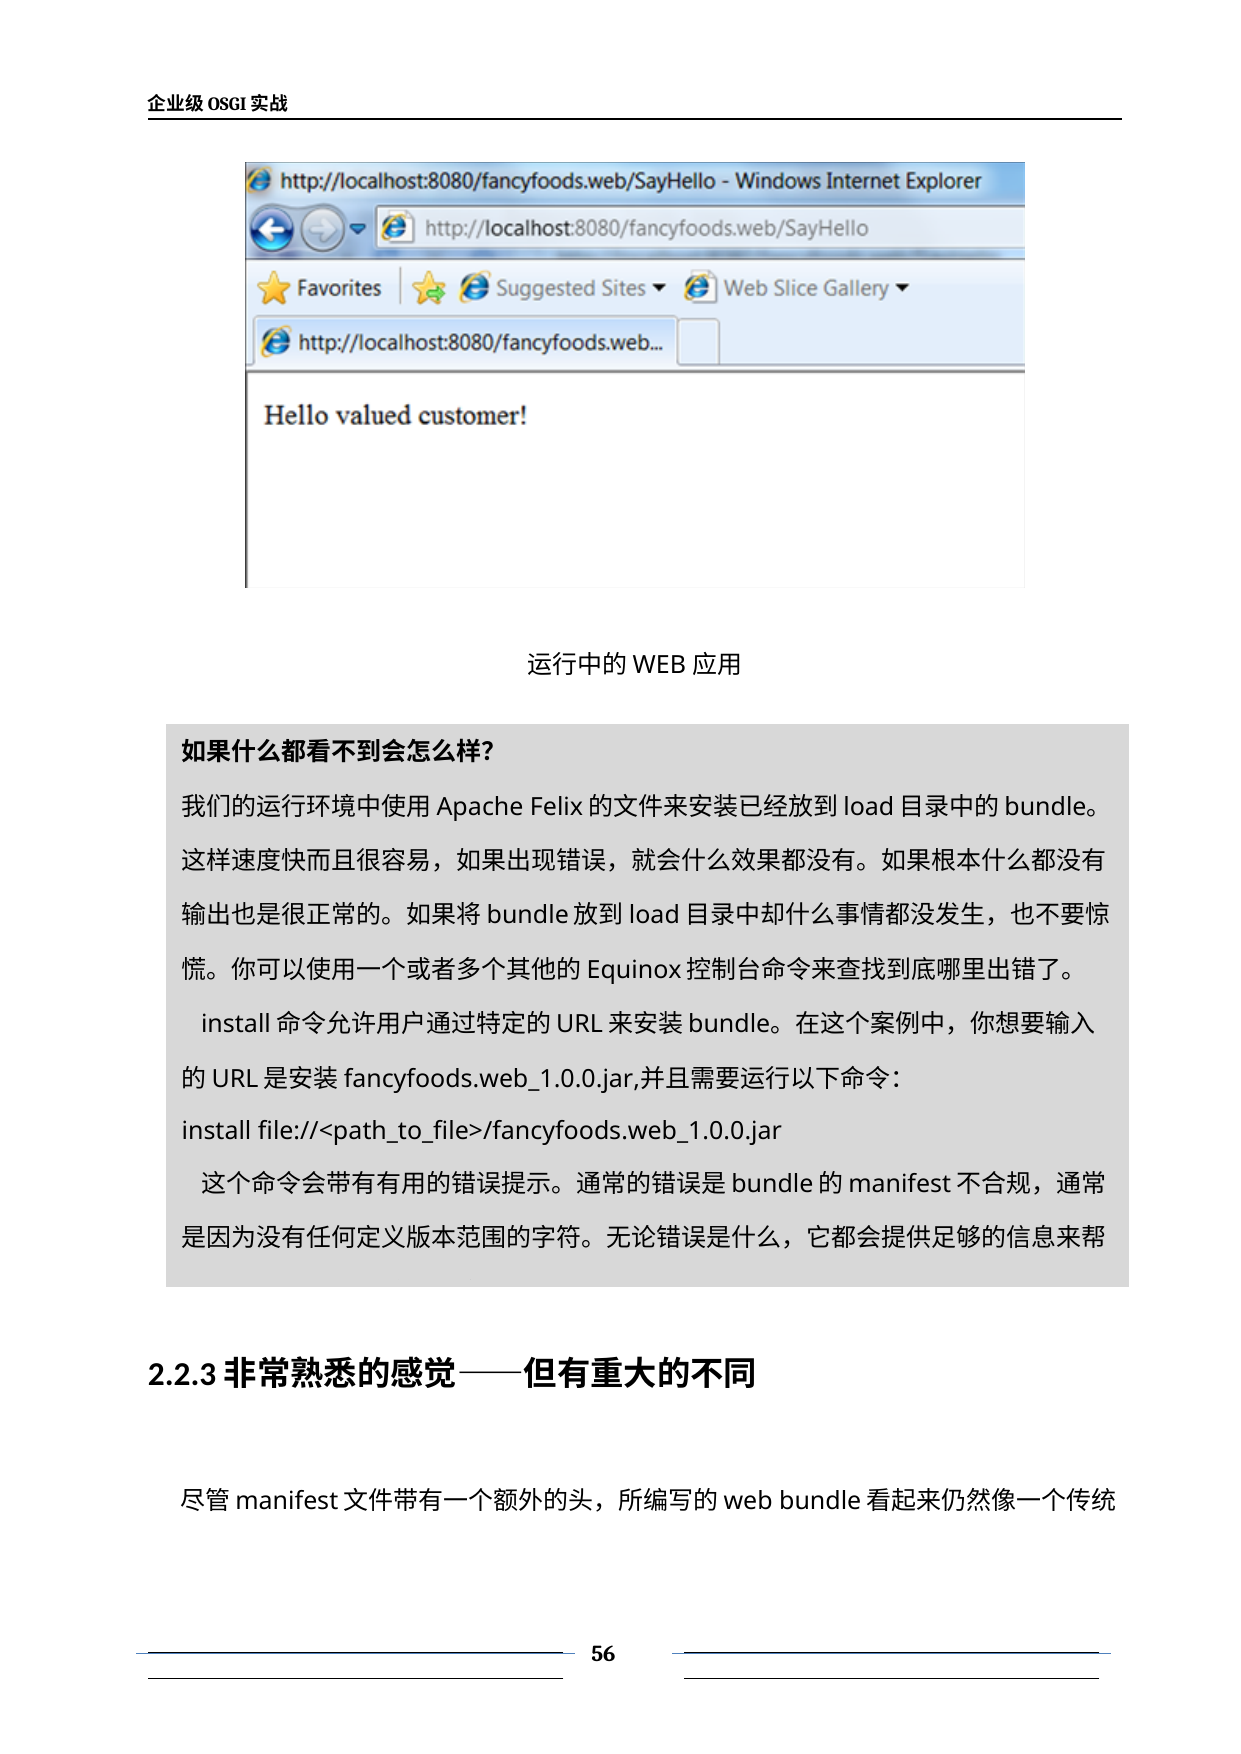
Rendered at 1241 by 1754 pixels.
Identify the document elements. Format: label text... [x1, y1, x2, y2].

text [148, 1466, 1122, 1531]
text 现在剩下的事情就是看程序的输出。在浏览器中地址栏中输入http://localhost:8080/fancyfoods.web/SayHello。你就会在OSGi控制台中的debug信息输出的滚屏，并且浏览器将显示图2.5所示的响应内容。 [148, 162, 1122, 617]
text 运行中的WEB 应用 [148, 630, 1122, 695]
subtitle 2.2.3 非常熟悉的感觉——但有重大的不同 [148, 1339, 1122, 1404]
